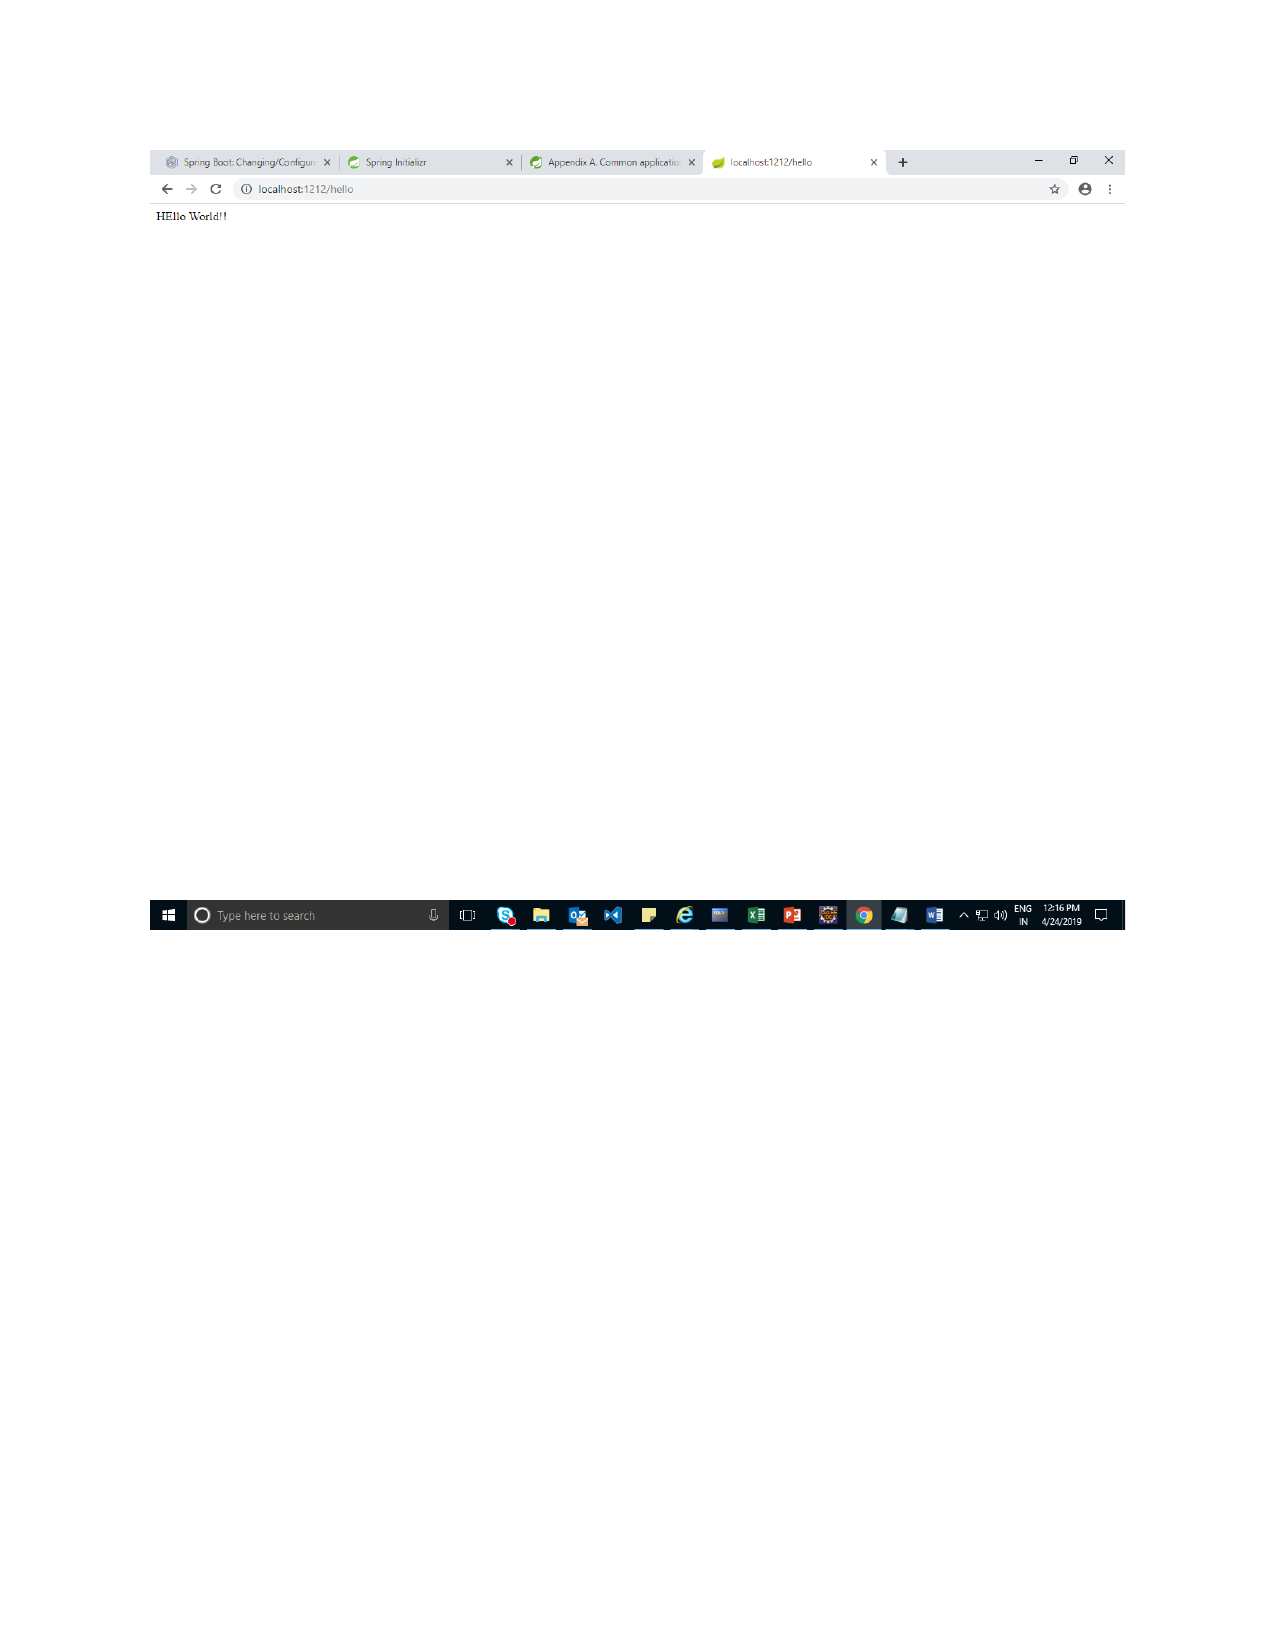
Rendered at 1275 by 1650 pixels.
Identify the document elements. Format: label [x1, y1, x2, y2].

picture [150, 150, 1125, 930]
